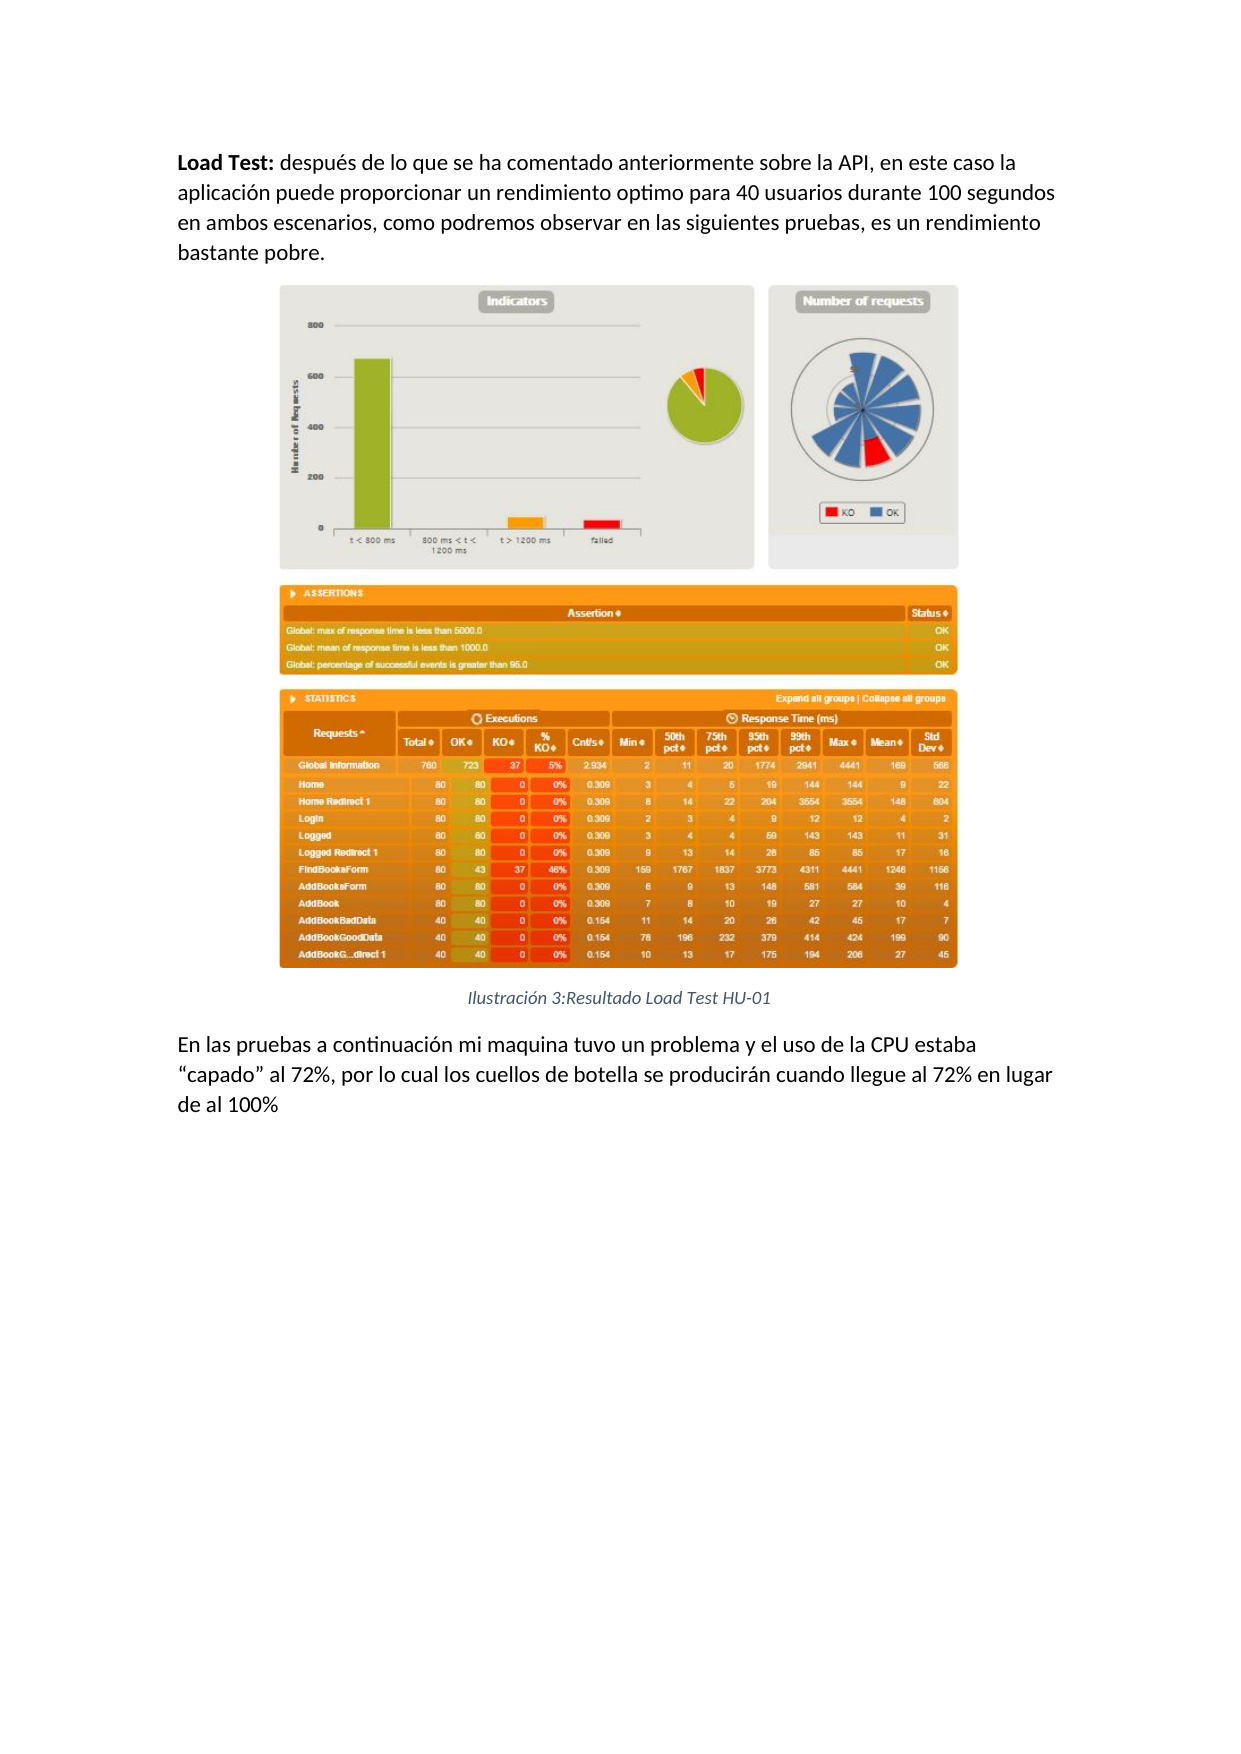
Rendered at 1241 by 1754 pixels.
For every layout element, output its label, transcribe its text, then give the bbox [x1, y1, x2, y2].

text Ilustración :Resultado Load Test HU-01 [177, 986, 1063, 1009]
text Load Test: después de lo que se ha comentado anteriormente sobre la API, en este caso la aplicación puede proporcionar un rendimiento optimo para 40 usuarios durante 100 segundos en ambos escenarios, como podremos observar en las siguientes pruebas, es un rendimiento bastante pobre. [177, 148, 1063, 266]
picture [279, 285, 961, 968]
text En las pruebas a continuación mi maquina tuvo un problema y el uso de la CPU estaba “capado” al 72%, por lo cual los cuellos de botella se producirán cuando llegue al 72% en lugar de al 100% [177, 1030, 1063, 1118]
